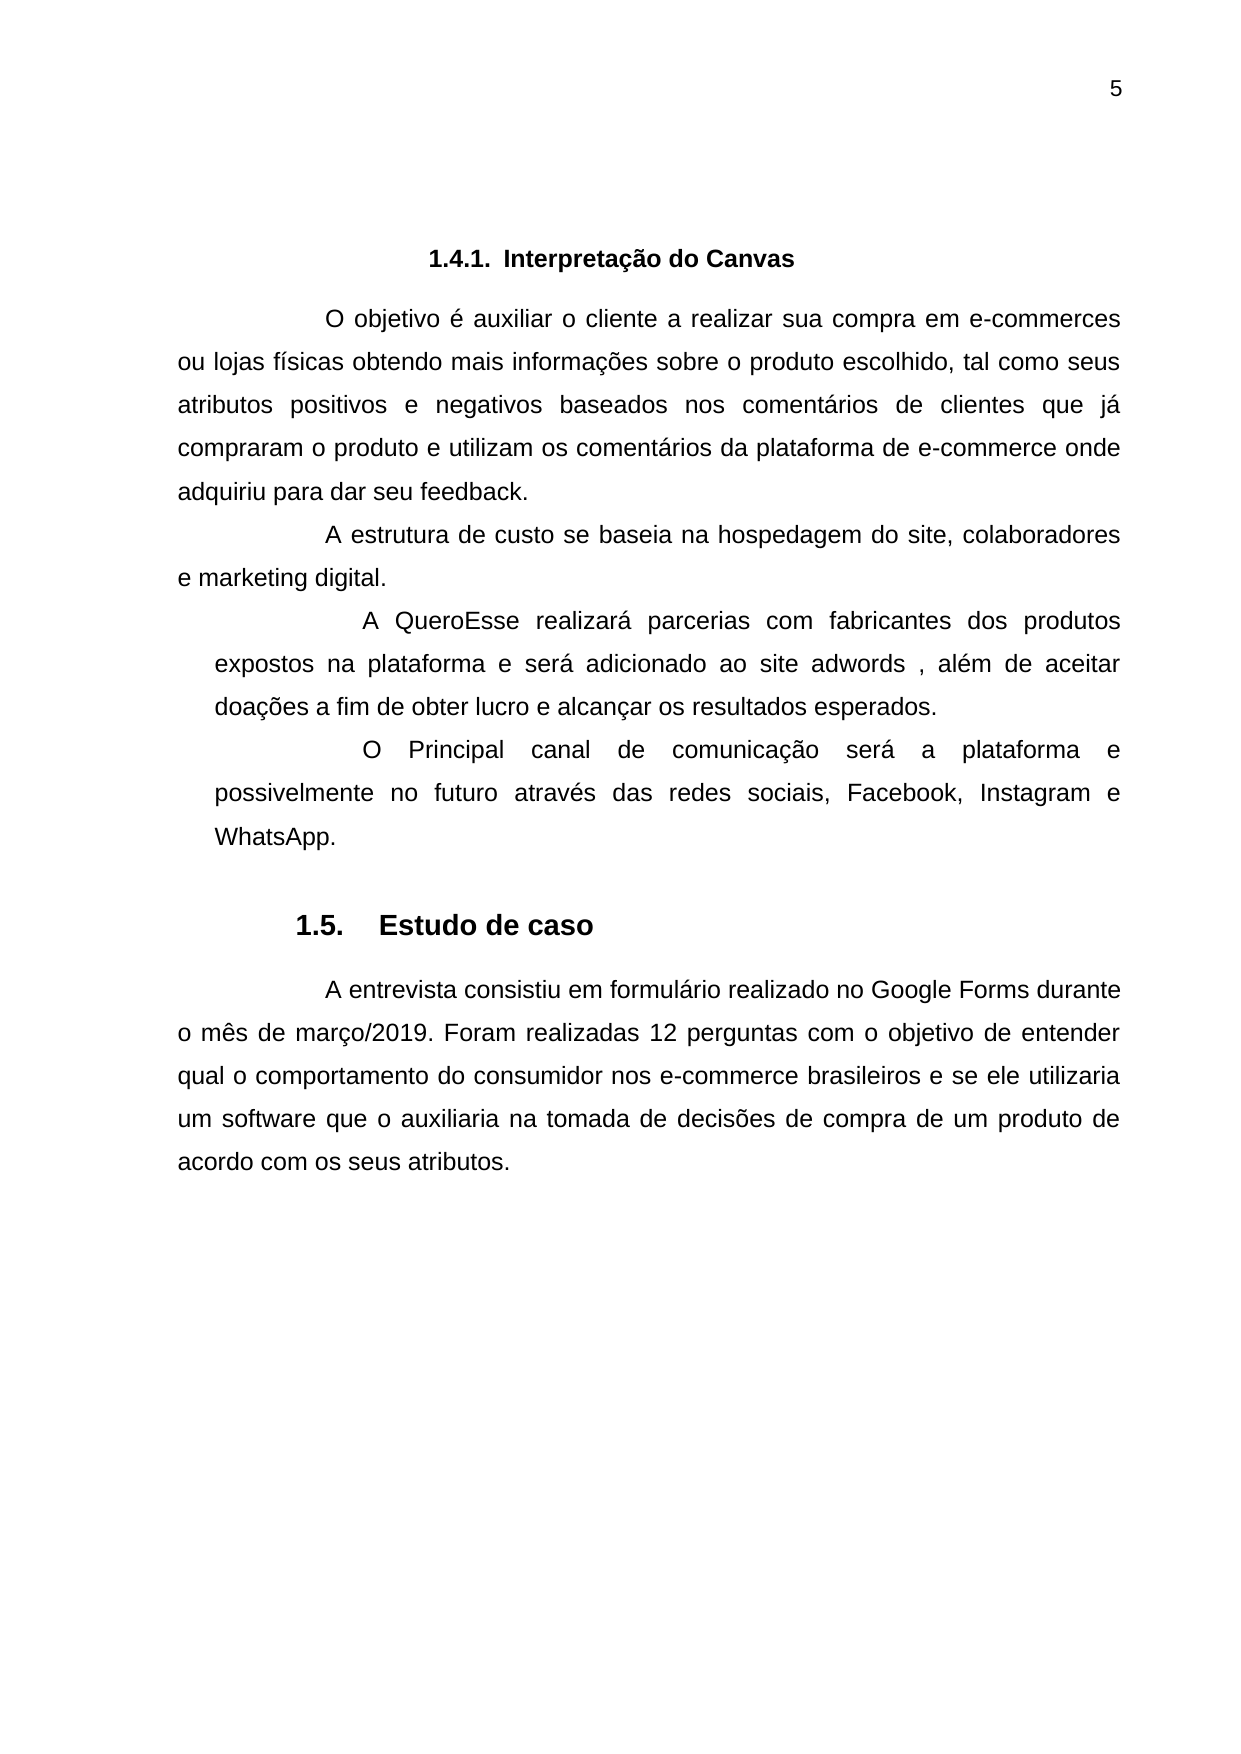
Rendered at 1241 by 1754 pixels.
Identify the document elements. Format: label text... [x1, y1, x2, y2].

text Estudo de caso [295, 908, 1122, 941]
text Interpretação do Canvas [428, 244, 1122, 273]
list A QueroEsse realizará parcerias com fabricantes dos produtos expostos na plataforma e será adicionado ao site adwords , além de aceitar doações a fim de obter lucro e alcançar os resultados esperados. [214, 606, 1122, 721]
list O objetivo é auxiliar o cliente a realizar sua compra em e-commerces ou lojas físicas obtendo mais informações sobre o produto escolhido, tal como seus atributos positivos e negativos baseados nos comentários de clientes que já compraram o produto e utilizam os comentários da plataforma de e-commerce onde adquiriu para dar seu feedback. [177, 304, 1122, 505]
text A entrevista consistiu em formulário realizado no Google Forms durante o mês de março/2019. Foram realizadas 12 perguntas com o objetivo de entender qual o comportamento do consumidor nos e-commerce brasileiros e se ele utilizaria um software que o auxiliaria na tomada de decisões de compra de um produto de acordo com os seus atributos. [177, 975, 1122, 1176]
list O Principal canal de comunicação será a plataforma e possivelmente no futuro através das redes sociais, Facebook, Instagram e WhatsApp. [214, 735, 1122, 850]
list A estrutura de custo se baseia na hospedagem do site, colaboradores e marketing digital. [177, 519, 1122, 591]
